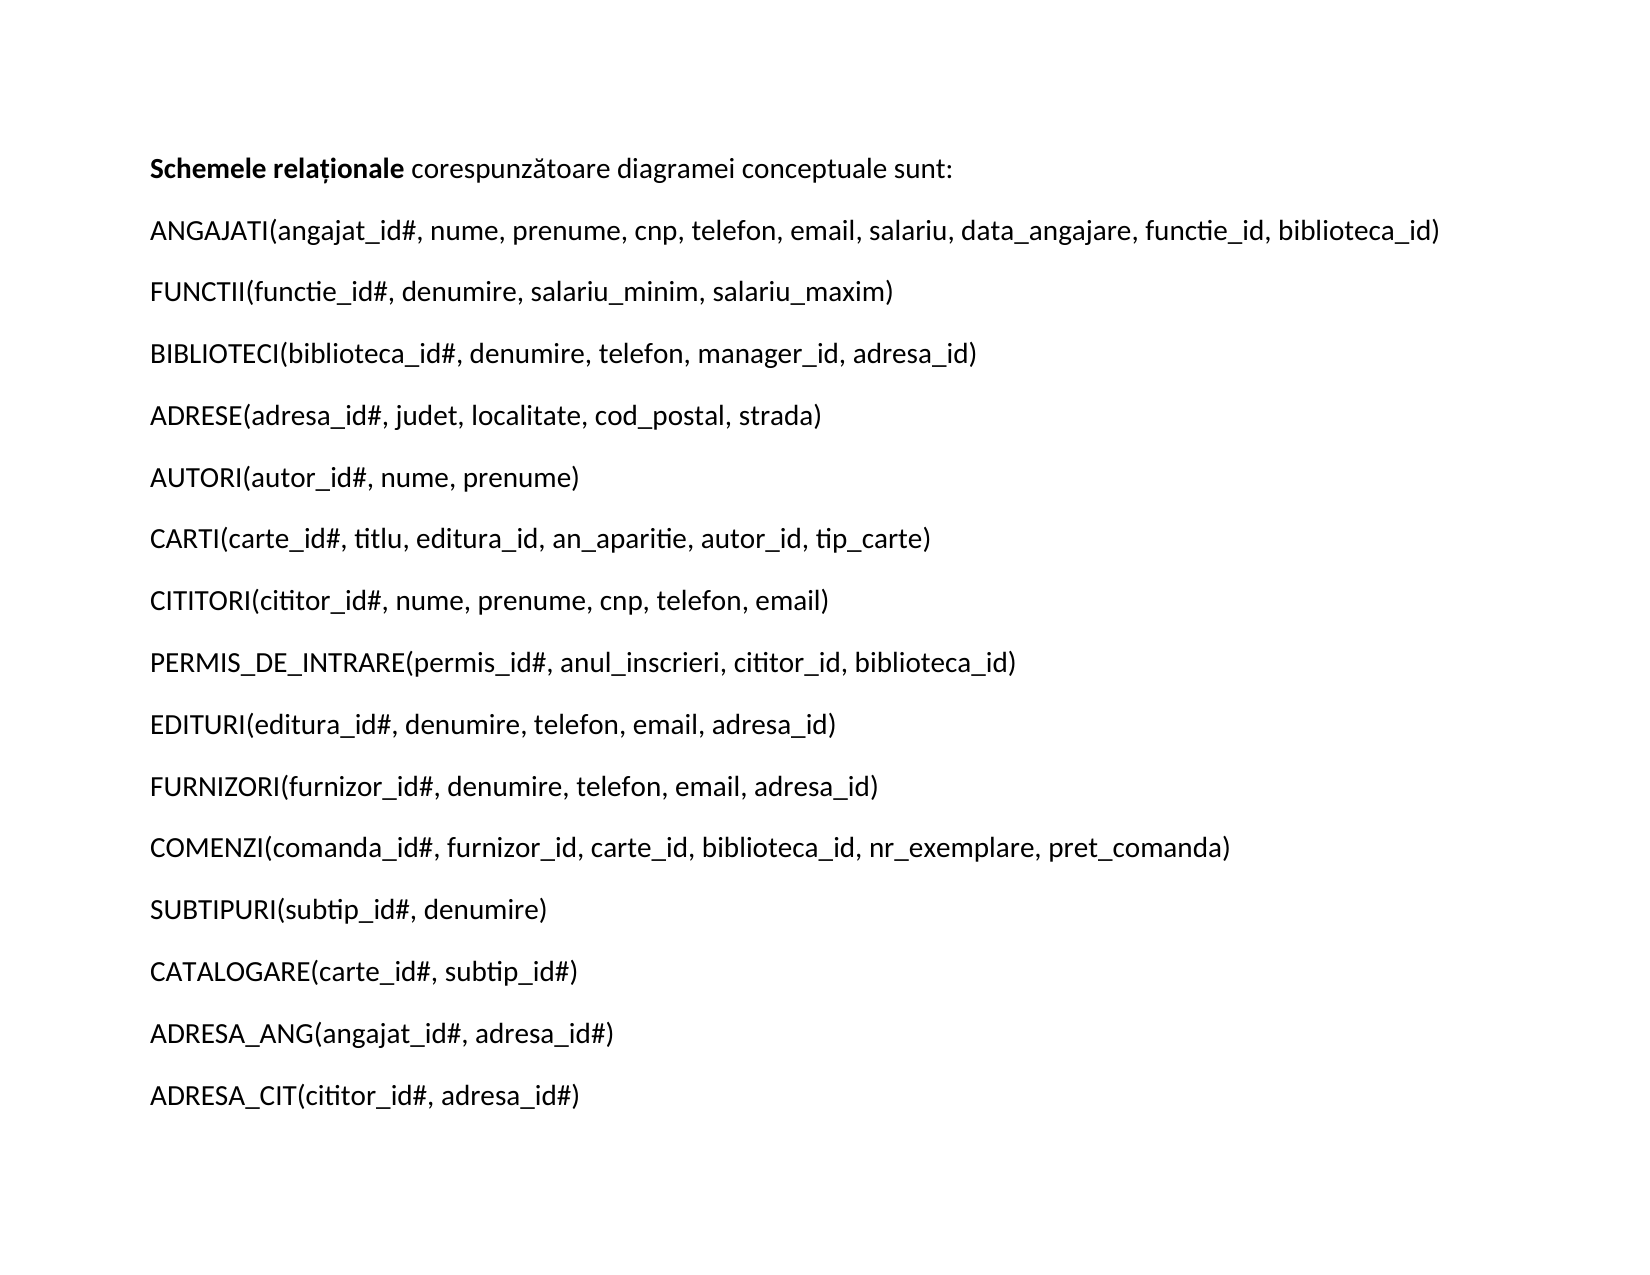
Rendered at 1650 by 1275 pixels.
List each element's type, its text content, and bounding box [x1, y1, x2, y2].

text PERMIS_DE_INTRARE(permis_id#, anul_inscrieri, cititor_id, biblioteca_id) [150, 644, 1500, 680]
text BIBLIOTECI(biblioteca_id#, denumire, telefon, manager_id, adresa_id) [150, 335, 1500, 371]
text ADRESE(adresa_id#, judet, localitate, cod_postal, strada) [150, 397, 1500, 433]
text CITITORI(cititor_id#, nume, prenume, cnp, telefon, email) [150, 582, 1500, 618]
text CARTI(carte_id#, titlu, editura_id, an_aparitie, autor_id, tip_carte) [150, 521, 1500, 556]
text CATALOGARE(carte_id#, subtip_id#) [150, 953, 1500, 989]
text Schemele relaționale corespunzătoare diagramei conceptuale sunt: [150, 150, 1500, 186]
text COMENZI(comanda_id#, furnizor_id, carte_id, biblioteca_id, nr_exemplare, pret_comanda) [150, 829, 1500, 865]
text SUBTIPURI(subtip_id#, denumire) [150, 891, 1500, 927]
text FUNCTII(functie_id#, denumire, salariu_minim, salariu_maxim) [150, 273, 1500, 309]
text ANGAJATI(angajat_id#, nume, prenume, cnp, telefon, email, salariu, data_angajare, functie_id, biblioteca_id) [150, 212, 1500, 247]
text EDITURI(editura_id#, denumire, telefon, email, adresa_id) [150, 706, 1500, 742]
text ADRESA_CIT(cititor_id#, adresa_id#) [150, 1077, 1500, 1112]
text AUTORI(autor_id#, nume, prenume) [150, 459, 1500, 494]
text FURNIZORI(furnizor_id#, denumire, telefon, email, adresa_id) [150, 768, 1500, 803]
text ADRESA_ANG(angajat_id#, adresa_id#) [150, 1015, 1500, 1050]
